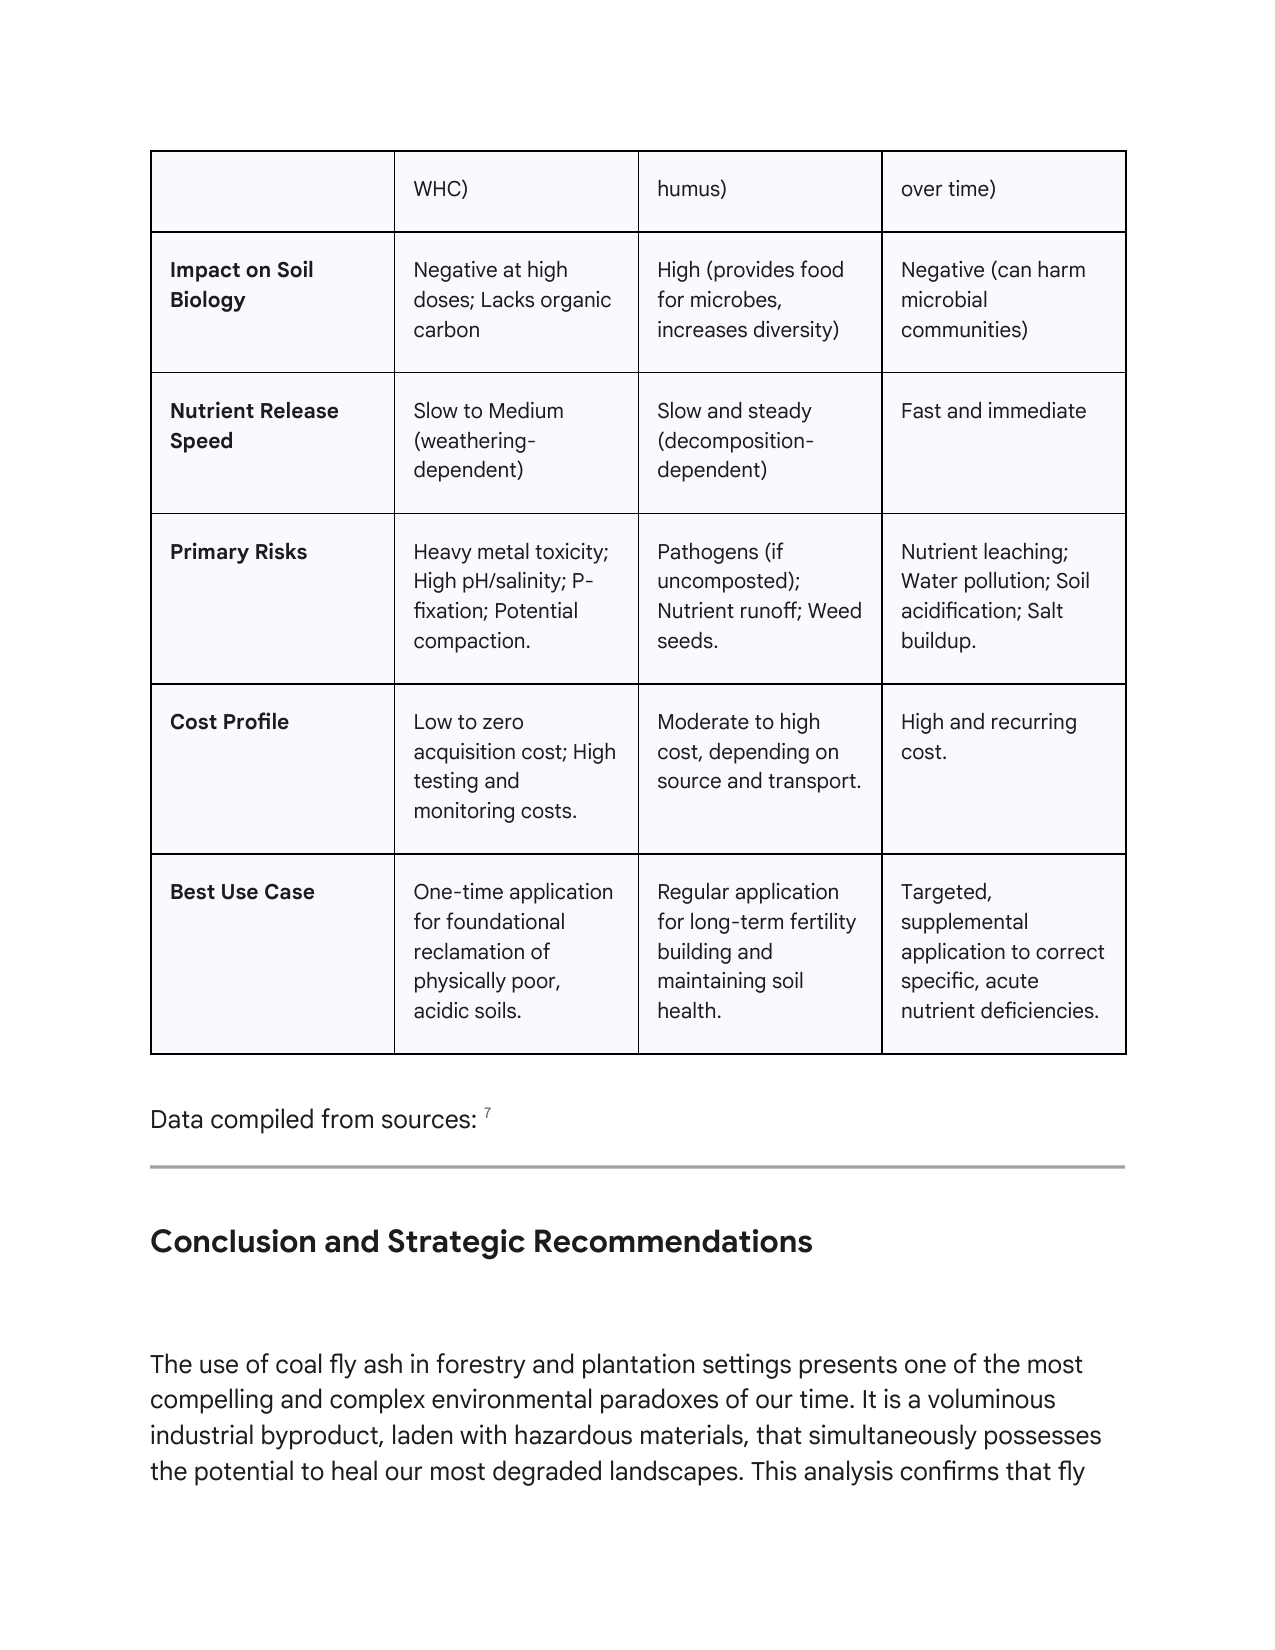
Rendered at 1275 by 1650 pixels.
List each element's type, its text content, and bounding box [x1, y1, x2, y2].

table_cell High and recurring cost. [883, 685, 1125, 853]
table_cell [883, 152, 1125, 231]
table_cell Primary Risks [152, 514, 394, 683]
table_cell Best Use Case [152, 855, 394, 1053]
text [150, 1349, 1125, 1487]
table_cell Nutrient leaching; Water pollution; Soil acidification; Salt buildup. [883, 514, 1125, 683]
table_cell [639, 152, 881, 231]
table_cell Slow and steady (decomposition-dependent) [639, 373, 881, 512]
table_cell Moderate to high cost, depending on source and transport. [639, 685, 881, 853]
table_cell Impact on Soil Biology [152, 233, 394, 372]
table_cell High (provides food for microbes, increases diversity) [639, 233, 881, 372]
table_cell Fast and immediate [883, 373, 1125, 512]
table_cell Slow to Medium (weathering-dependent) [395, 373, 638, 512]
table_cell Regular application for long-term fertility building and maintaining soil health. [639, 855, 881, 1053]
subtitle Conclusion and Strategic Recommendations [150, 1222, 1125, 1261]
table_cell One-time application for foundational reclamation of physically poor, acidic soils. [395, 855, 638, 1053]
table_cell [395, 152, 638, 231]
table_cell Targeted, supplemental application to correct specific, acute nutrient deficiencies. [883, 855, 1125, 1053]
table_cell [152, 152, 394, 231]
table_cell Low to zero acquisition cost; High testing and monitoring costs. [395, 685, 638, 853]
table_cell Negative (can harm microbial communities) [883, 233, 1125, 372]
table_cell Heavy metal toxicity; High pH/salinity; P-fixation; Potential compaction. [395, 514, 638, 683]
table_cell Cost Profile [152, 685, 394, 853]
table_cell Negative at high doses; Lacks organic carbon [395, 233, 638, 372]
table_cell Nutrient Release Speed [152, 373, 394, 512]
table_cell Pathogens (if uncomposted); Nutrient runoff; Weed seeds. [639, 514, 881, 683]
text Data compiled from sources: 7 [150, 1105, 1125, 1136]
